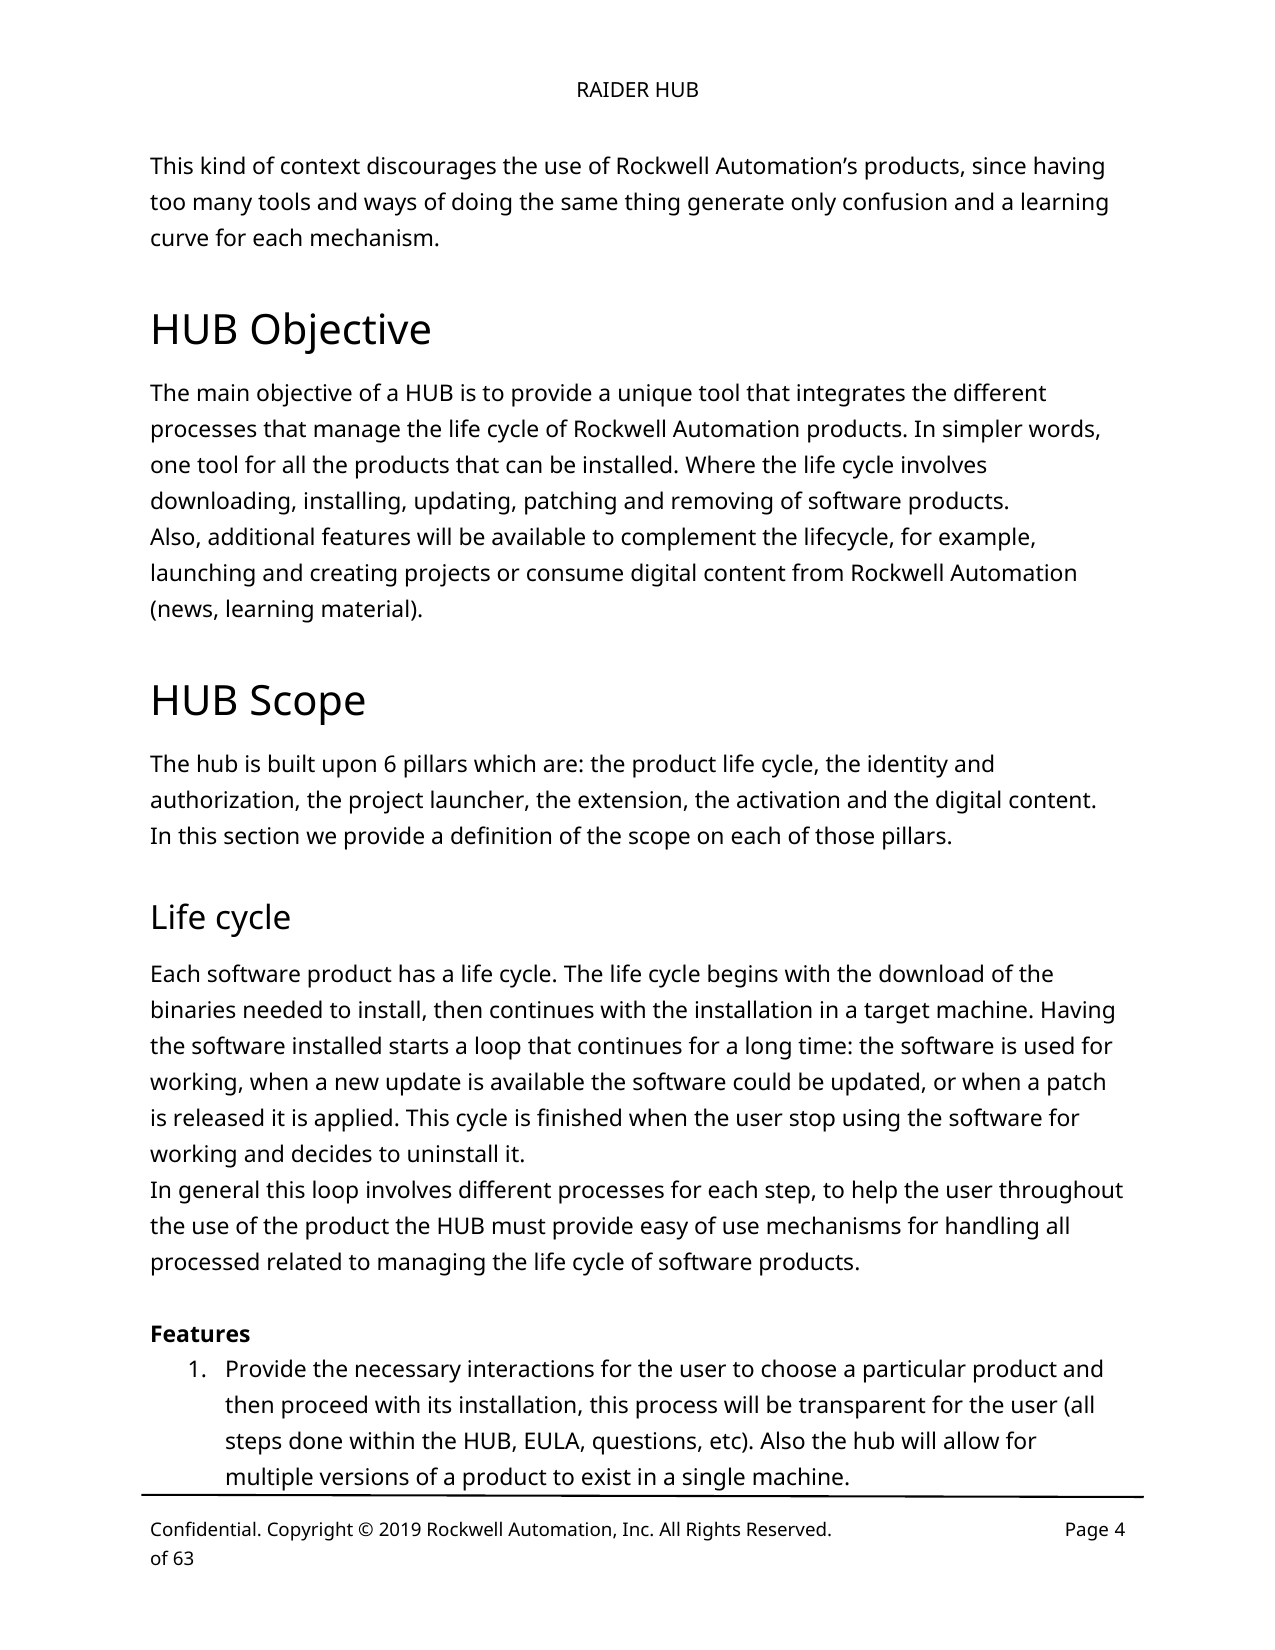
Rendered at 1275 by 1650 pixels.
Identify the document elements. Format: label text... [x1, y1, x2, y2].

text The main objective of a HUB is to provide a unique tool that integrates the different processes that manage the life cycle of Rockwell Automation products. In simpler words, one tool for all the products that can be installed. Where the life cycle involves downloading, installing, updating, patching and removing of software products. [150, 377, 1125, 516]
text The hub is built upon 6 pillars which are: the product life cycle, the identity and authorization, the project launcher, the extension, the activation and the digital content. [150, 748, 1125, 815]
text Each software product has a life cycle. The life cycle begins with the download of the binaries needed to install, then continues with the installation in a target machine. Having the software installed starts a loop that continues for a long time: the software is used for working, when a new update is available the software could be updated, or when a patch is released it is applied. This cycle is finished when the user stop using the software for working and decides to uninstall it. [150, 958, 1125, 1169]
subtitle HUB Objective [150, 299, 1125, 356]
text Features [150, 1317, 1125, 1349]
text In this section we provide a definition of the scope on each of those pillars. [150, 820, 1125, 851]
subtitle HUB Scope [150, 670, 1125, 727]
list Provide the necessary interactions for the user to choose a particular product and then proceed with its installation, this process will be transparent for the user (all steps done within the HUB, EULA, questions, etc). Also the hub will allow for multiple versions of a product to exist in a single machine. [187, 1353, 1125, 1492]
text Also, additional features will be available to complement the lifecycle, for example, launching and creating projects or consume digital content from Rockwell Automation (news, learning material). [150, 521, 1125, 624]
text This kind of context discourages the use of Rockwell Automation’s products, since having too many tools and ways of doing the same thing generate only confusion and a learning curve for each mechanism. [150, 150, 1125, 253]
subtitle Life cycle [150, 893, 1125, 939]
text In general this loop involves different processes for each step, to help the user throughout the use of the product the HUB must provide easy of use mechanisms for handling all processed related to managing the life cycle of software products. [150, 1174, 1125, 1277]
